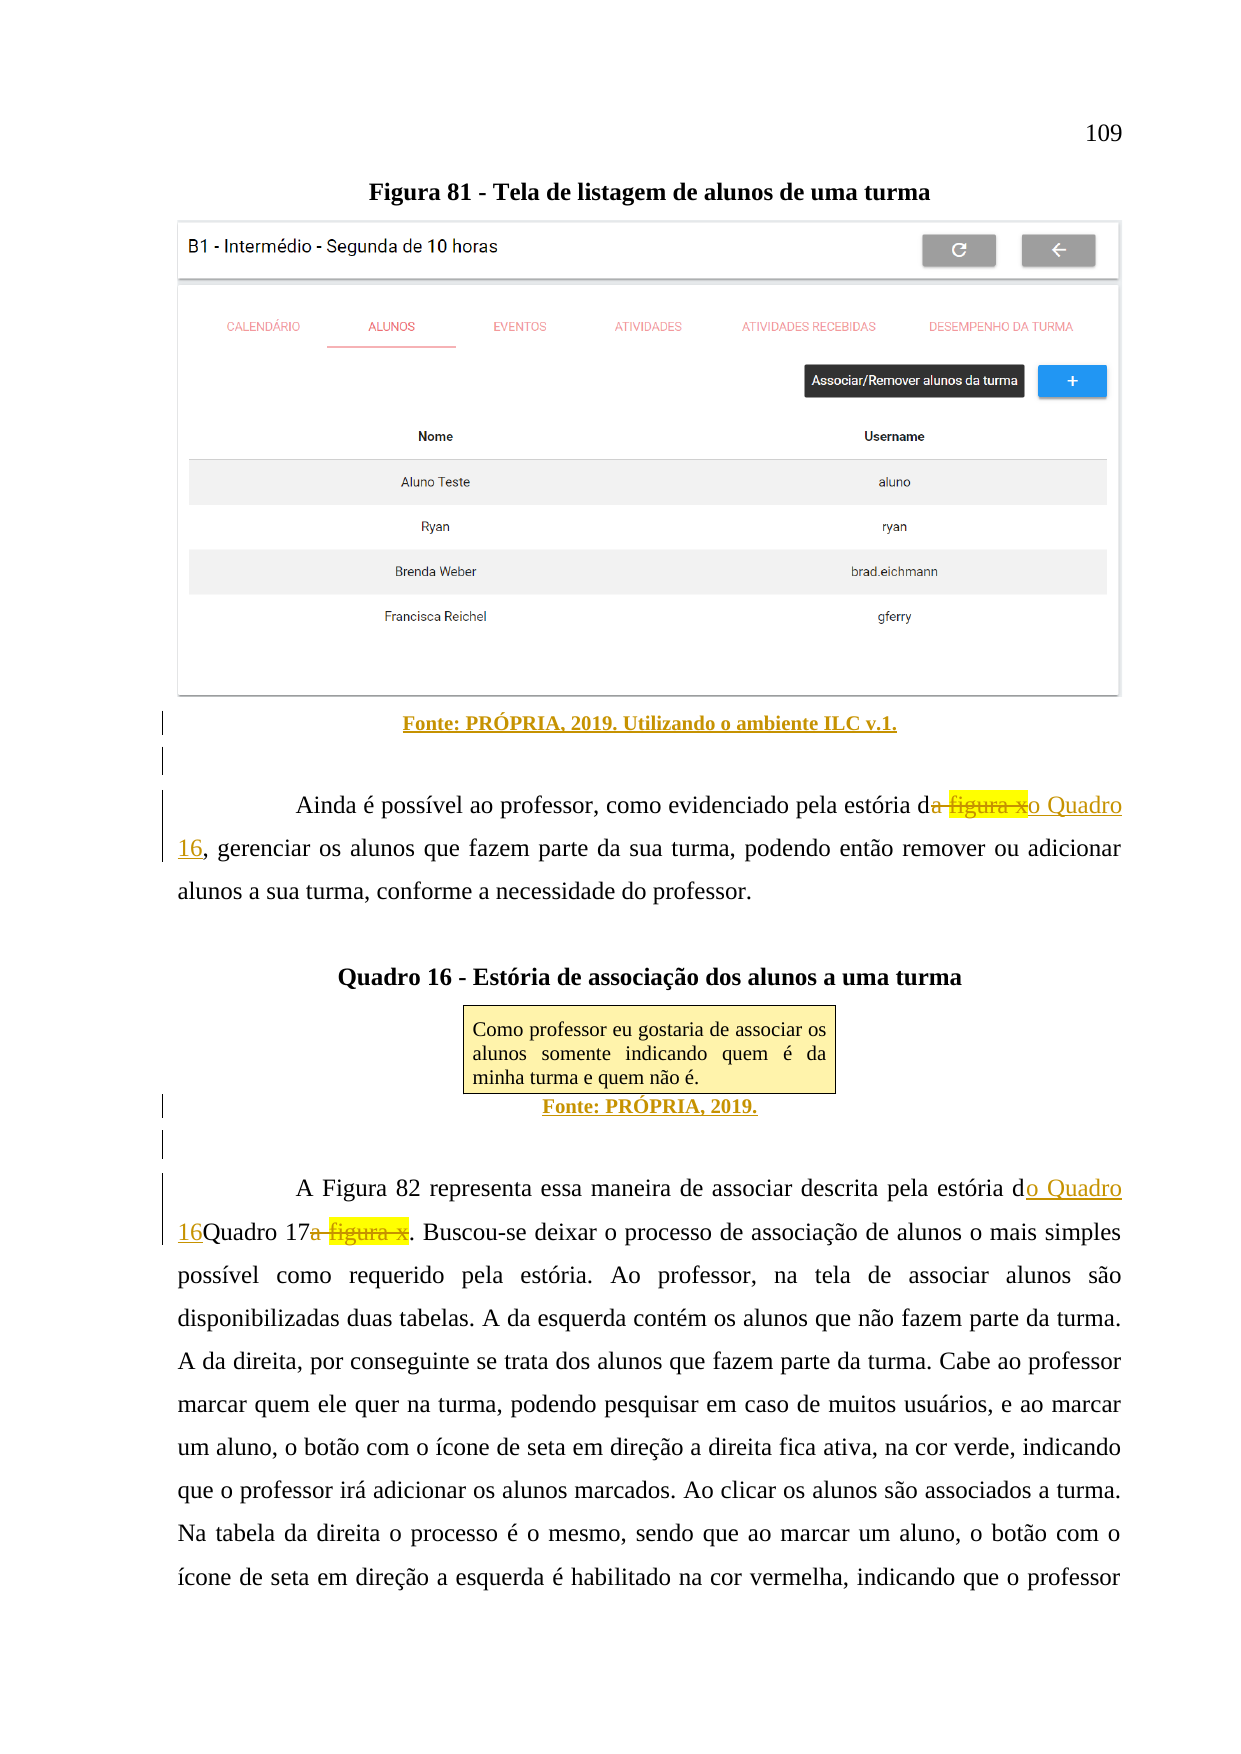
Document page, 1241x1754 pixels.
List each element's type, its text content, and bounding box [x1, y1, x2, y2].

text Como professor eu gostaria de associar os alunos somente indicando quem é da minha turma e quem não é. [464, 1006, 835, 1093]
picture [177, 220, 1123, 697]
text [177, 1173, 1122, 1590]
text Ainda é possível ao professor, como evidenciado pela estória d, gerenciar os alunos que fazem parte da sua turma, podendo então remover ou adicionar alunos a sua turma, conforme a necessidade do professor. [177, 790, 1122, 905]
